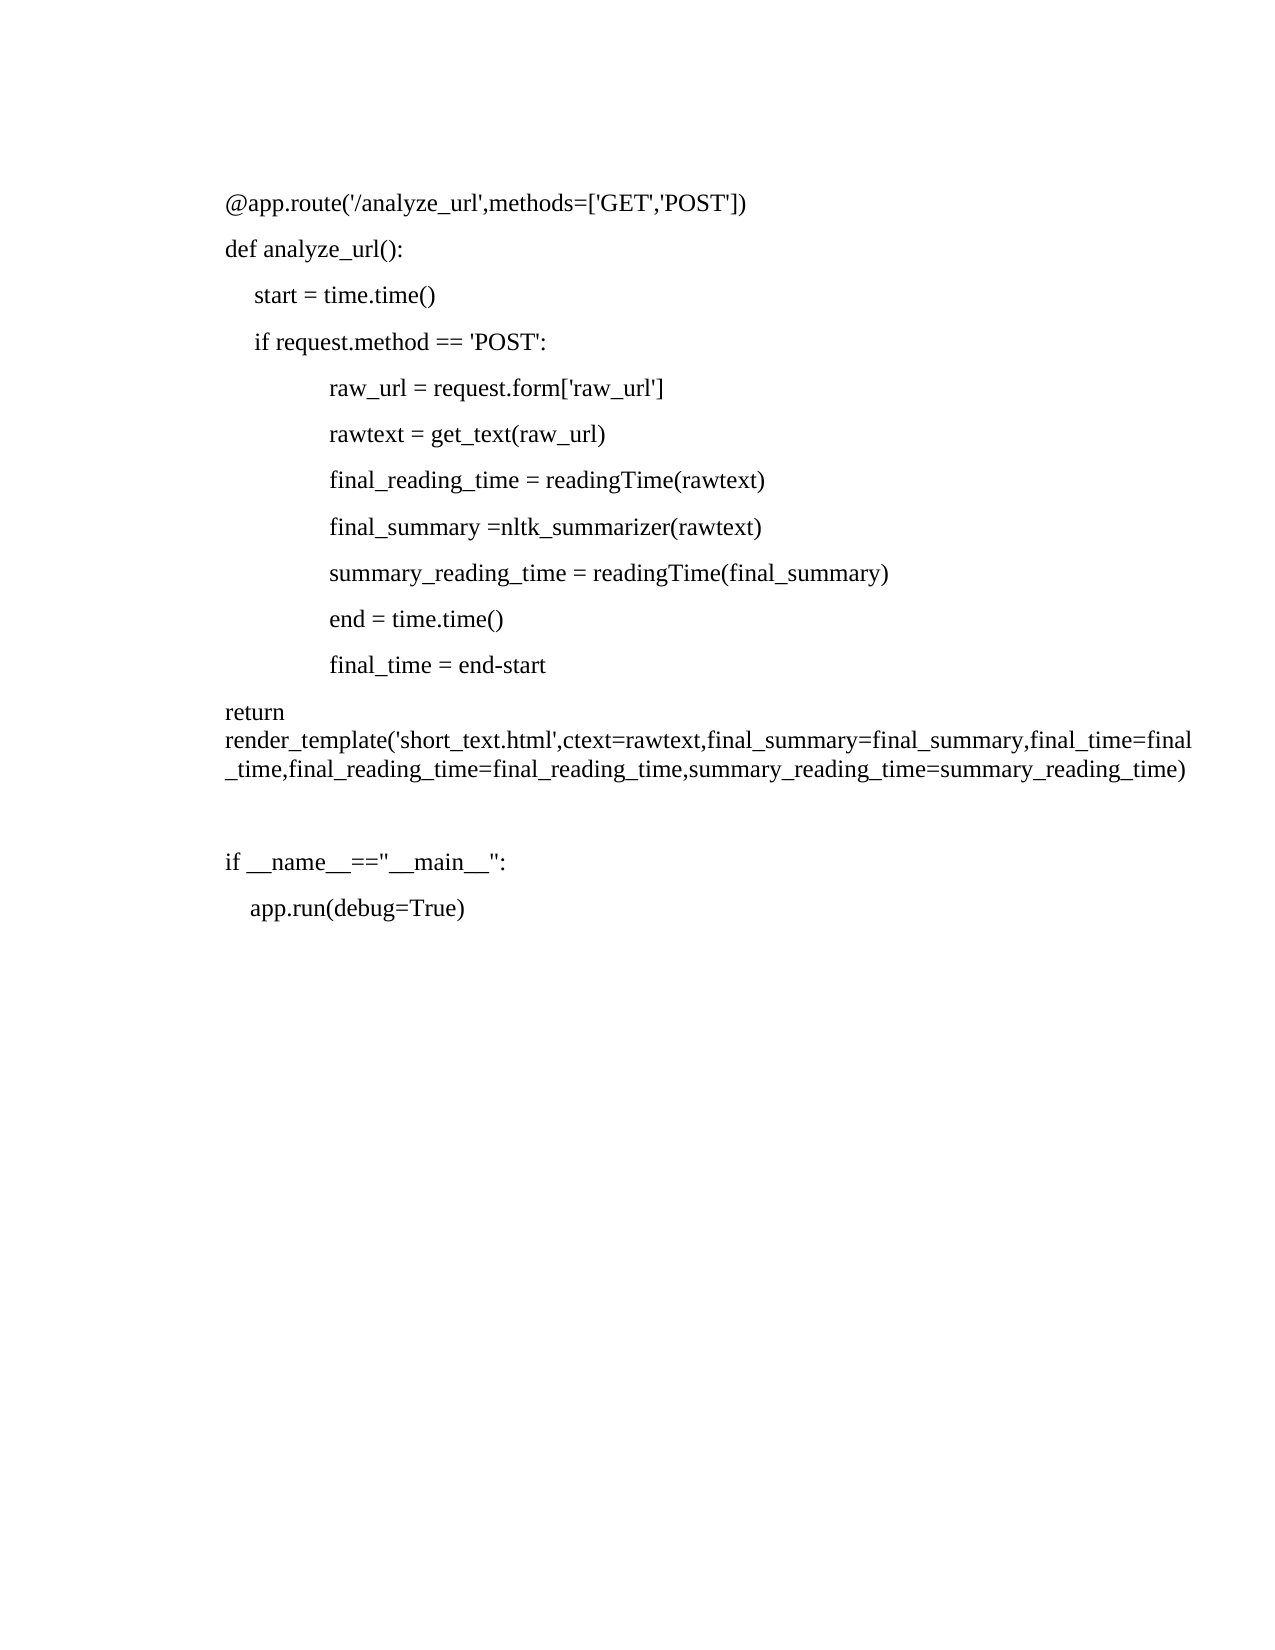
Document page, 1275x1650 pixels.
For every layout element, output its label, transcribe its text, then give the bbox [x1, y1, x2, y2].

text start = time.time() [225, 280, 1198, 309]
text if request.method == 'POST': [225, 327, 1198, 355]
text summary_reading_time = readingTime(final_summary) [225, 558, 1198, 587]
text raw_url = request.form['raw_url'] [225, 373, 1198, 402]
text rawtext = get_text(raw_url) [225, 419, 1198, 448]
text final_summary =nltk_summarizer(rawtext) [225, 512, 1198, 540]
text app.run(debug=True) [225, 893, 1198, 922]
text @app.route('/analyze_url',methods=['GET','POST']) [225, 188, 1198, 217]
text final_reading_time = readingTime(rawtext) [225, 465, 1198, 494]
text return render_template('short_text.html',ctext=rawtext,final_summary=final_summary,final_time=final_time,final_reading_time=final_reading_time,summary_reading_time=summary_reading_time) [225, 697, 1198, 783]
text final_time = end-start [225, 650, 1198, 679]
text end = time.time() [225, 604, 1198, 633]
text if __name__=="__main__": [225, 847, 1198, 875]
text def analyze_url(): [225, 234, 1198, 263]
